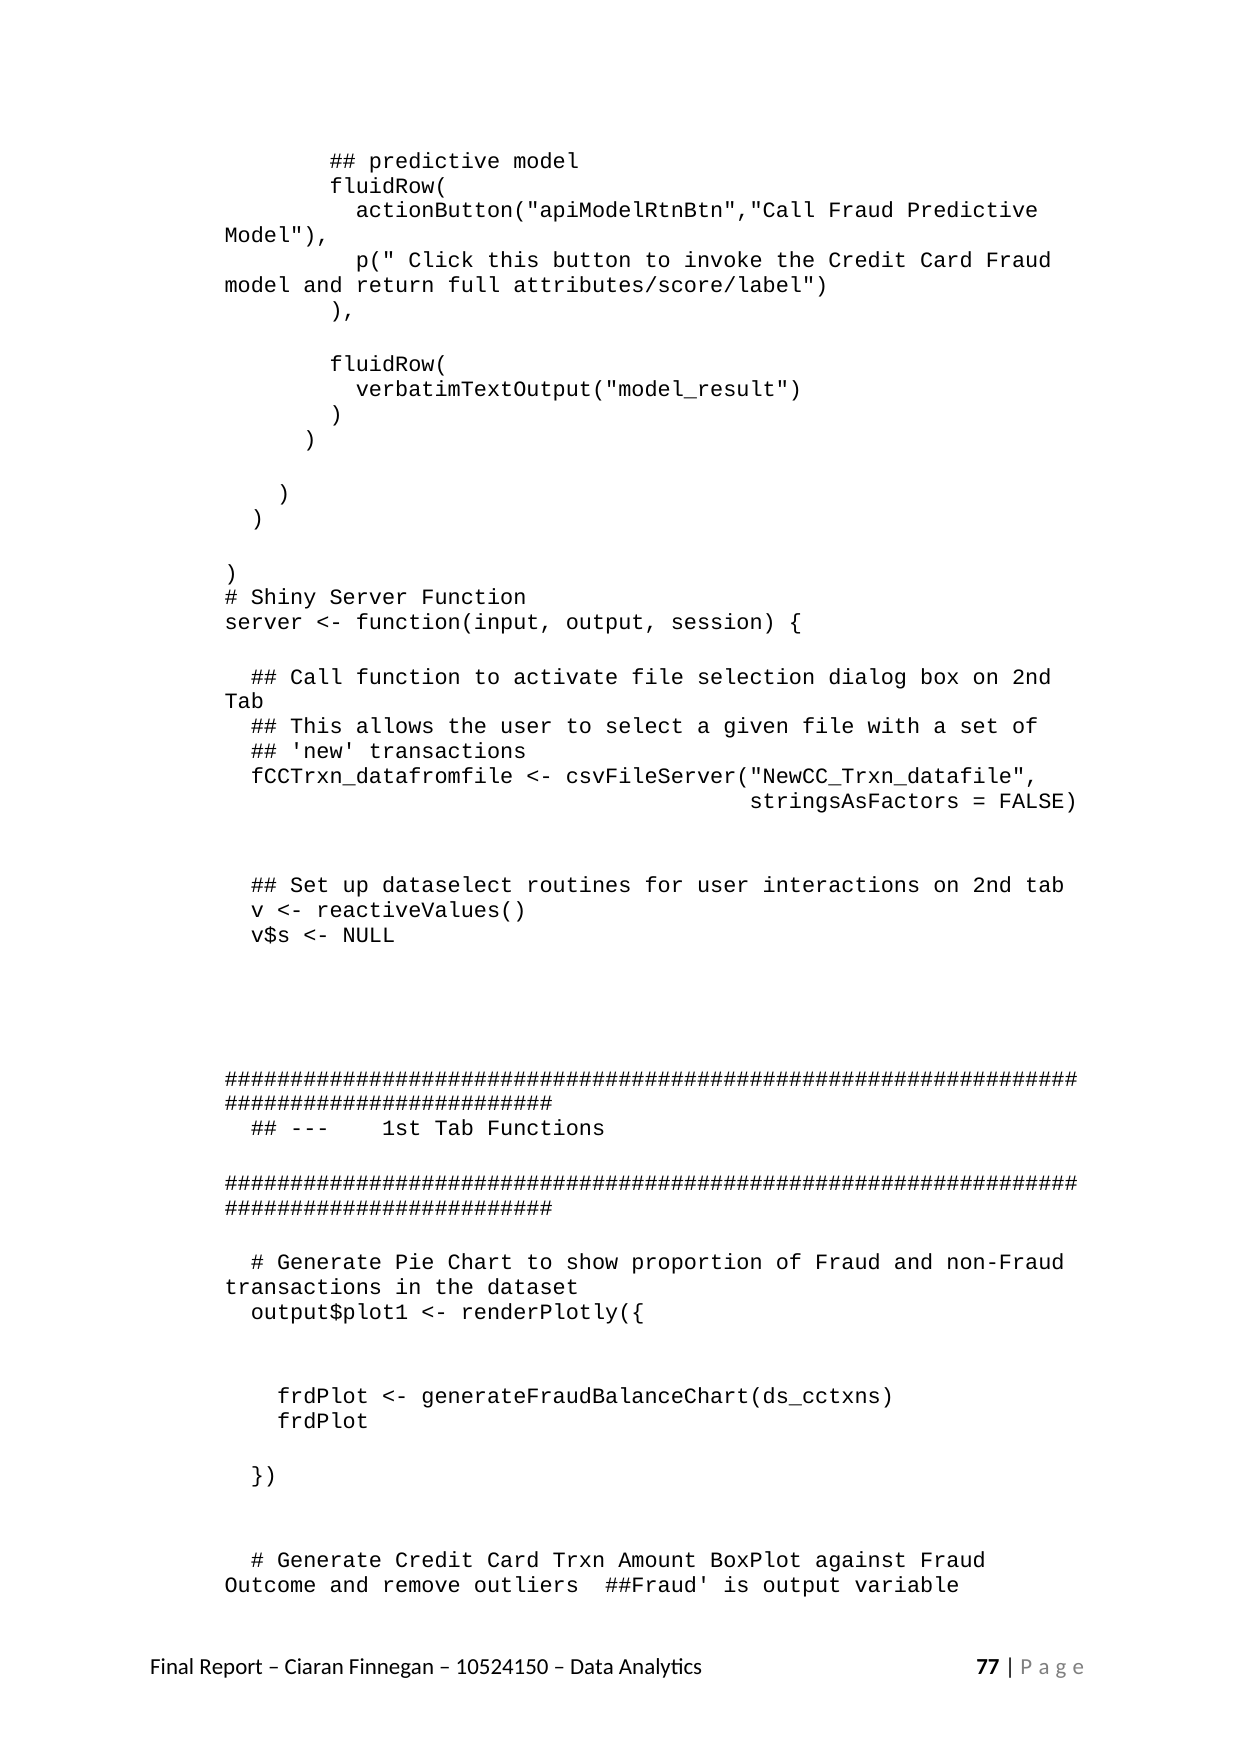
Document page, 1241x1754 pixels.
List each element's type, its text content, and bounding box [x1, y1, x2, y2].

text ## predictive model [224, 150, 1090, 175]
text ) [224, 482, 1090, 507]
text ## Set up dataselect routines for user interactions on 2nd tab [224, 874, 1090, 899]
text frdPlot <- generateFraudBalanceChart(ds_cctxns) [224, 1385, 1090, 1410]
text verbatimTextOutput("model_result") [224, 378, 1090, 403]
text fluidRow( [224, 175, 1090, 199]
text stringsAsFactors = FALSE) [224, 790, 1090, 814]
text fluidRow( [224, 353, 1090, 378]
text ## Call function to activate file selection dialog box on 2nd Tab [224, 666, 1090, 715]
text v$s <- NULL [224, 924, 1090, 948]
text p(" Click this button to invoke the Credit Card Fraud model and return full attributes/score/label") [224, 249, 1090, 299]
text ## This allows the user to select a given file with a set of [224, 715, 1090, 740]
text server <- function(input, output, session) { [224, 611, 1090, 636]
text # Generate Credit Card Trxn Amount BoxPlot against Fraud Outcome and remove outliers ##Fraud' is output variable [224, 1549, 1090, 1598]
text frdPlot [224, 1410, 1090, 1435]
text ) [224, 507, 1090, 532]
text ) [224, 403, 1090, 428]
text # Generate Pie Chart to show proportion of Fraud and non-Fraud transactions in the dataset [224, 1251, 1090, 1301]
text ## --- 1st Tab Functions [224, 1117, 1090, 1142]
text ########################################################################################## [224, 1142, 1090, 1221]
text ), [224, 299, 1090, 323]
text ########################################################################################## [224, 1038, 1090, 1117]
text ) [224, 562, 1090, 586]
text actionButton("apiModelRtnBtn","Call Fraud Predictive Model"), [224, 199, 1090, 249]
text v <- reactiveValues() [224, 899, 1090, 924]
text output$plot1 <- renderPlotly({ [224, 1301, 1090, 1326]
text fCCTrxn_datafromfile <- csvFileServer("NewCC_Trxn_datafile", [224, 765, 1090, 790]
text ) [224, 428, 1090, 452]
text ## 'new' transactions [224, 740, 1090, 765]
text }) [224, 1464, 1090, 1489]
text # Shiny Server Function [224, 586, 1090, 611]
